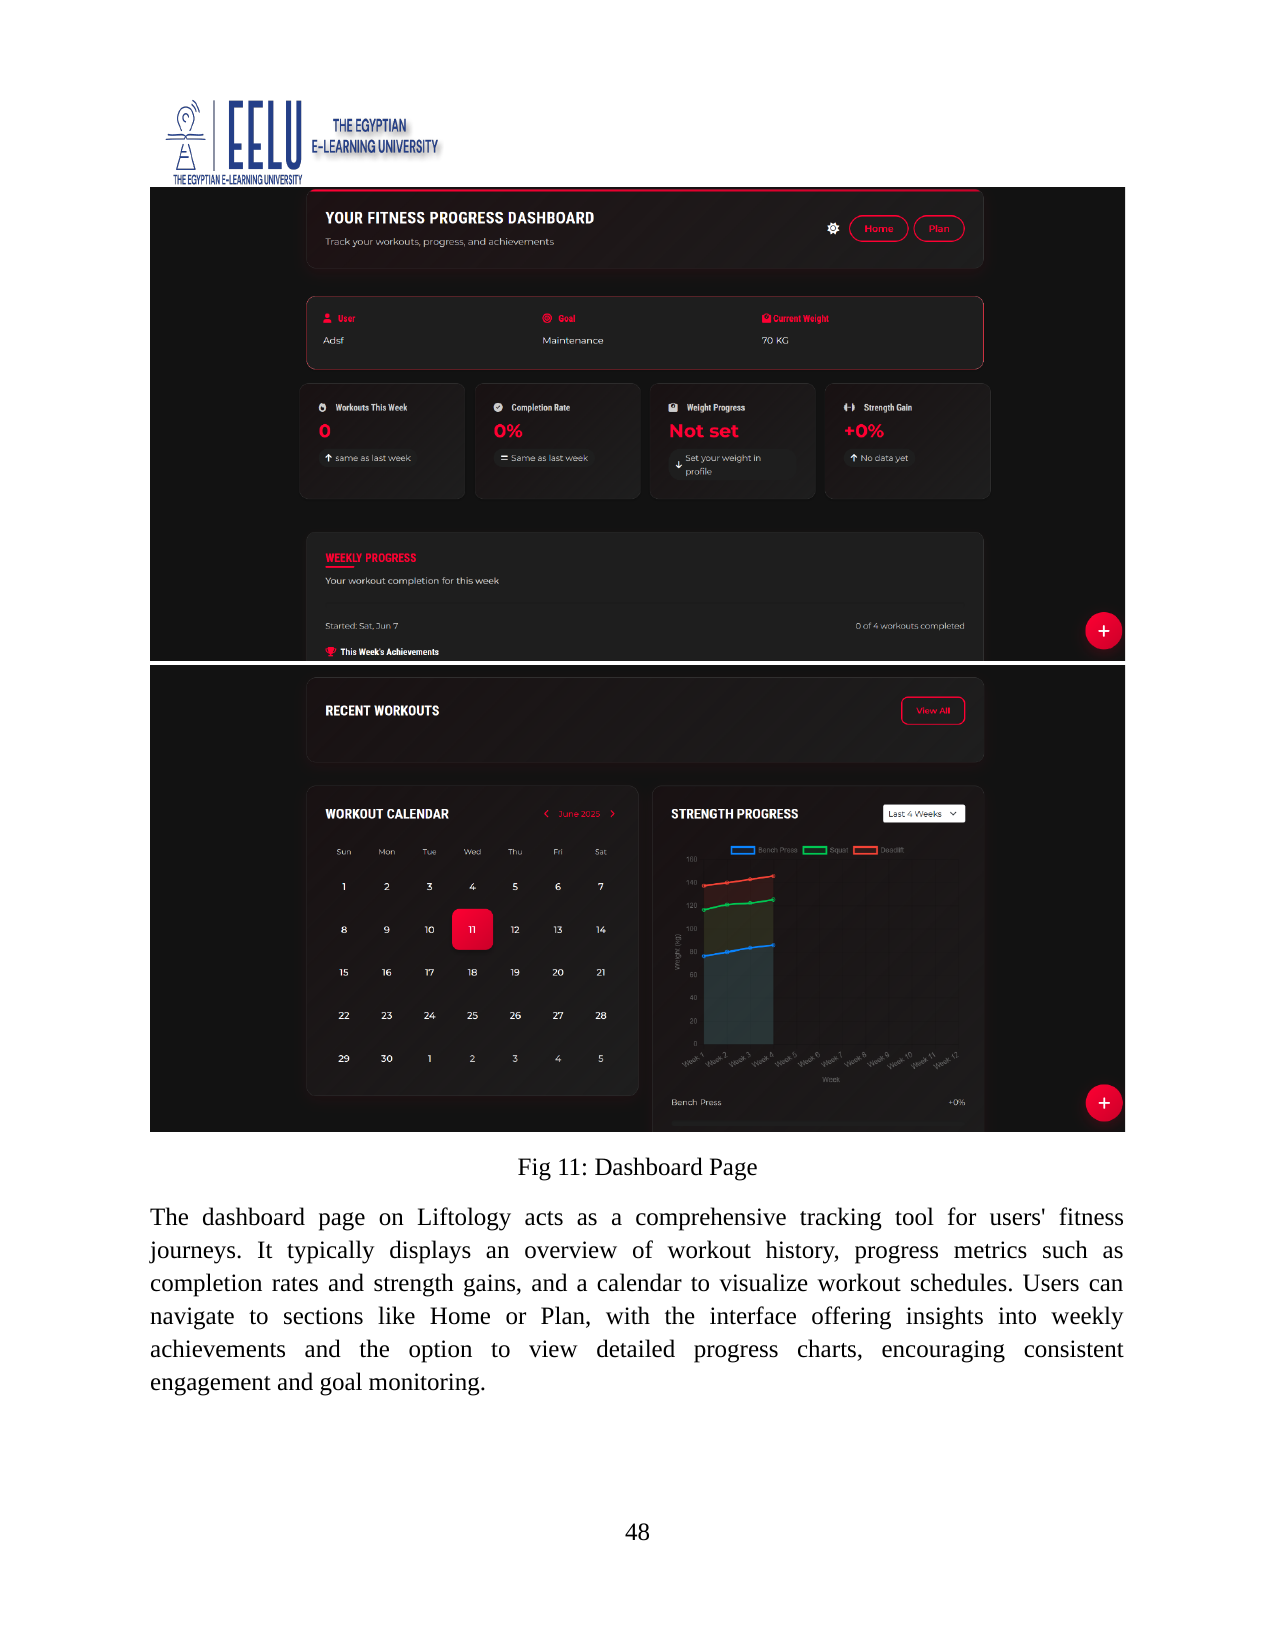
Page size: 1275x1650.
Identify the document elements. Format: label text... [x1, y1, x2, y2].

text The dashboard page on Liftology acts as a comprehensive tracking tool for users' fitness journeys. It typically displays an overview of workout history, progress metrics such as completion rates and strength gains, and a calendar to visualize workout schedules. Users can navigate to sections like Home or Plan, with the interface offering insights into weekly achievements and the option to view detailed progress charts, encouraging consistent engagement and goal monitoring. [150, 1202, 1125, 1396]
text Fig 11: Dashboard Page [150, 1152, 1125, 1181]
picture [150, 75, 1125, 661]
picture [150, 665, 1125, 1132]
